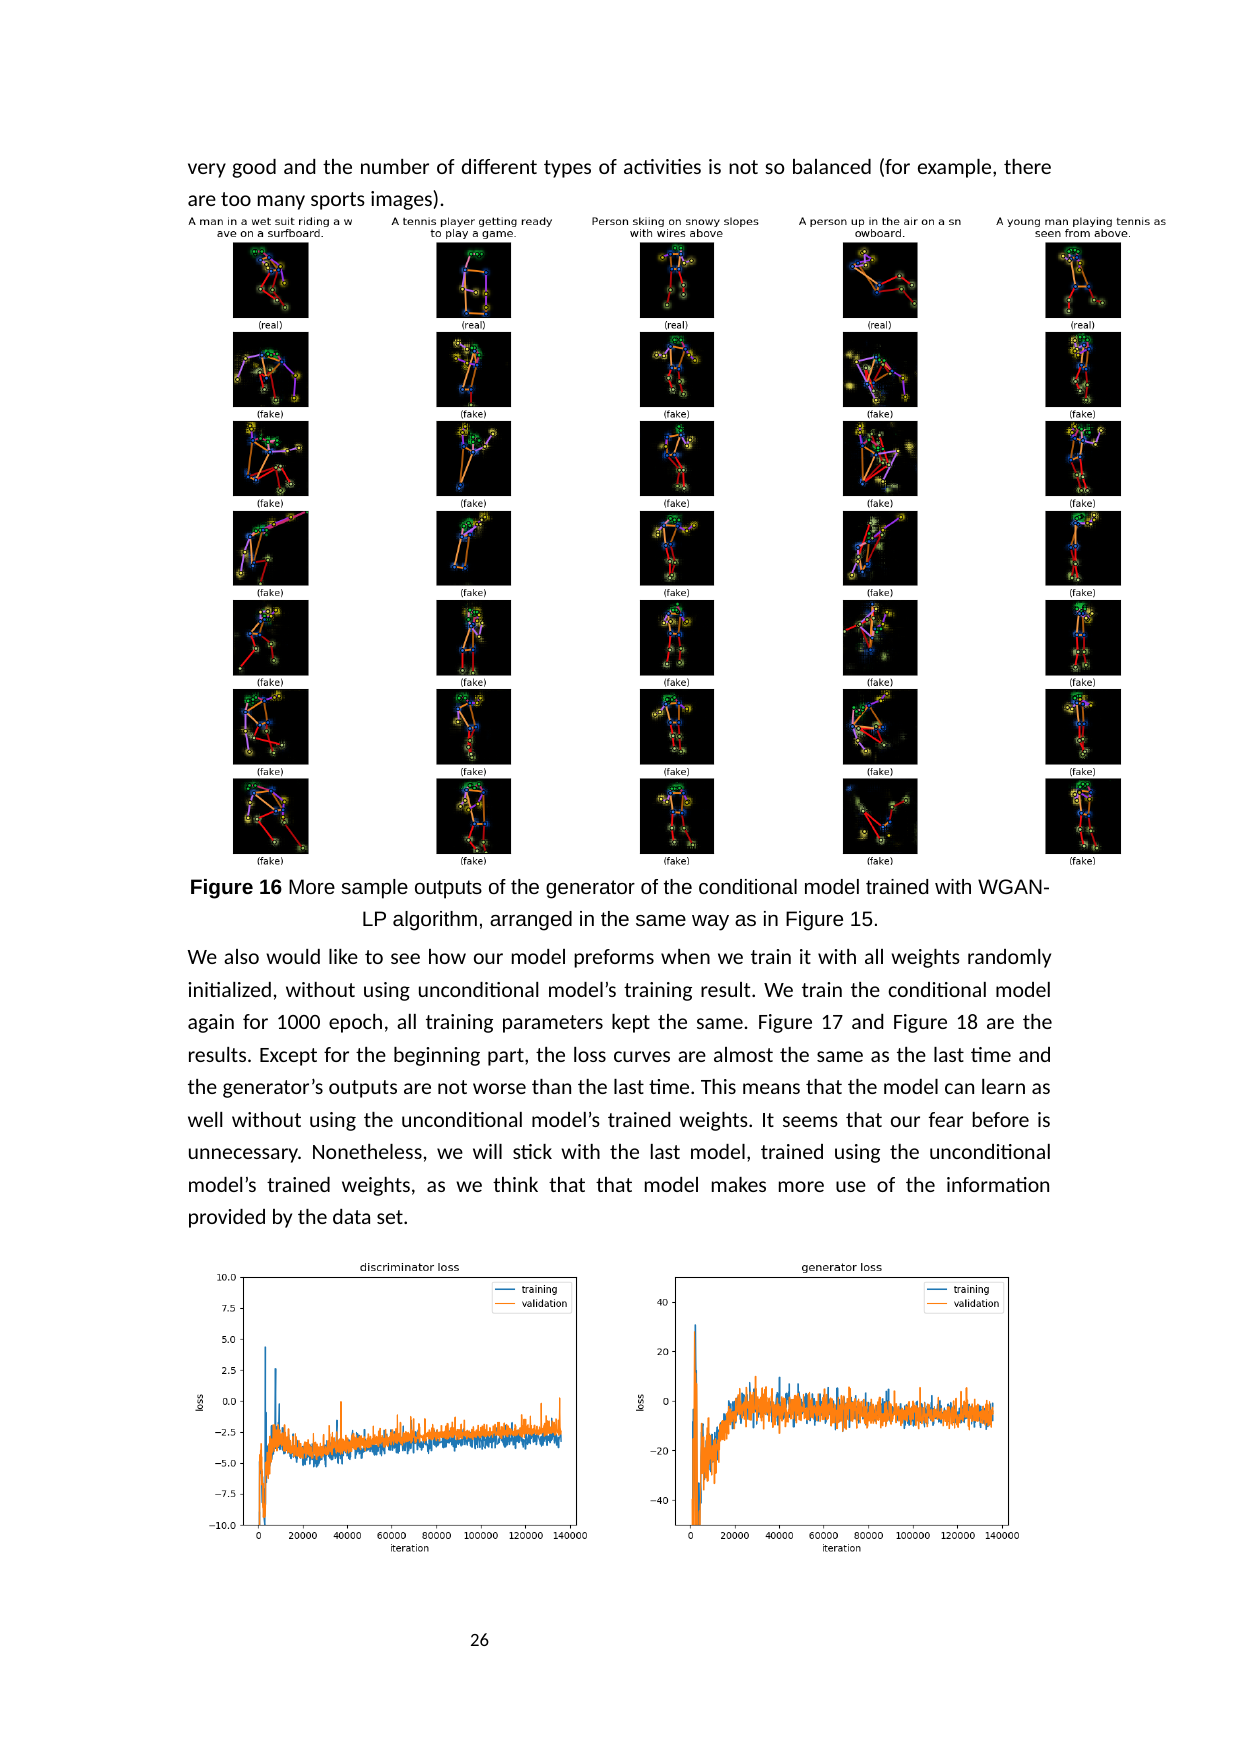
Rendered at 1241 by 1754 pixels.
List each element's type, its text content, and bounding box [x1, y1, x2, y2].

text We also would like to see how our model preforms when we train it with all weights randomly initialized, without using unconditional model’s training result. We train the conditional model again for 1000 epoch, all training parameters kept the same. Figure 17 and Figure 18 are the results. Except for the beginning part, the loss curves are almost the same as the last time and the generator’s outputs are not worse than the last time. This means that the model can learn as well without using the unconditional model’s trained weights. It seems that our fear before is unnecessary. Nonetheless, we will stick with the last model, trained using the unconditional model’s trained weights, as we think that that model makes more use of the information provided by the data set. [187, 940, 1053, 1233]
picture [189, 1238, 619, 1560]
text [187, 150, 1053, 215]
text Figure 16 More sample outputs of the generator of the conditional model trained with WGAN-LP algorithm, arranged in the same way as in Figure 15. [187, 870, 1053, 935]
picture [187, 215, 1167, 865]
picture [621, 1238, 1051, 1560]
